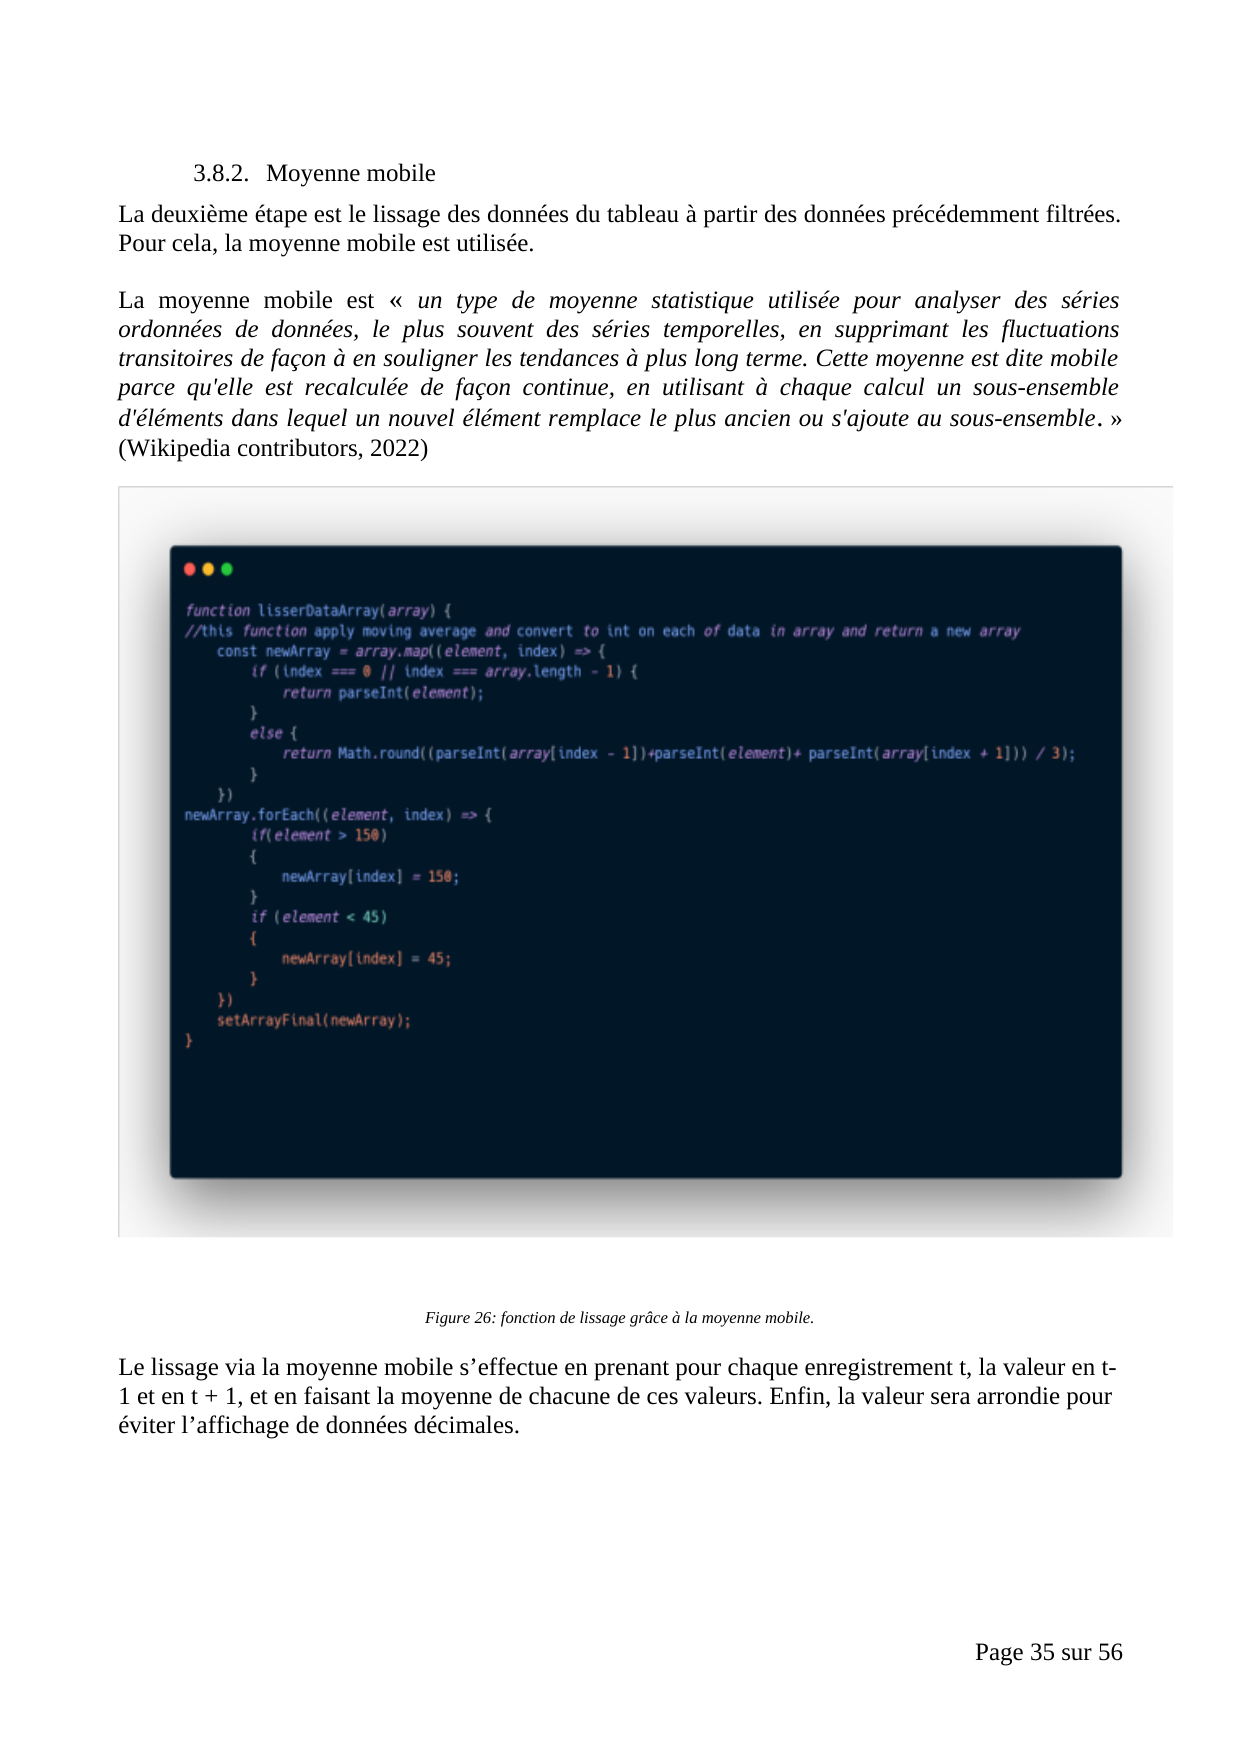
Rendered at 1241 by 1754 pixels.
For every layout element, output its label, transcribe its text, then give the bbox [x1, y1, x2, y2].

text Le lissage via la moyenne mobile s’effectue en prenant pour chaque enregistrement t, la valeur en t-1 et en t + 1, et en faisant la moyenne de chacune de ces valeurs. Enfin, la valeur sera arrondie pour éviter l’affichage de données décimales. [118, 1352, 1123, 1439]
text Figure 26: fonction de lissage grâce à la moyenne mobile. [118, 1308, 1123, 1327]
subtitle Moyenne mobile [193, 158, 1123, 187]
text La deuxième étape est le lissage des données du tableau à partir des données précédemment filtrées. Pour cela, la moyenne mobile est utilisée. [118, 199, 1123, 257]
text La moyenne mobile est « un type de moyenne statistique utilisée pour analyser des séries ordonnées de données, le plus souvent des séries temporelles, en supprimant les fluctuations transitoires de façon à en souligner les tendances à plus long terme. Cette moyenne est dite mobile parce qu'elle est recalculée de façon continue, en utilisant à chaque calcul un sous-ensemble d'éléments dans lequel un nouvel élément remplace le plus ancien ou s'ajoute au sous-ensemble. » (Wikipedia contributors, 2022) [118, 282, 1123, 461]
